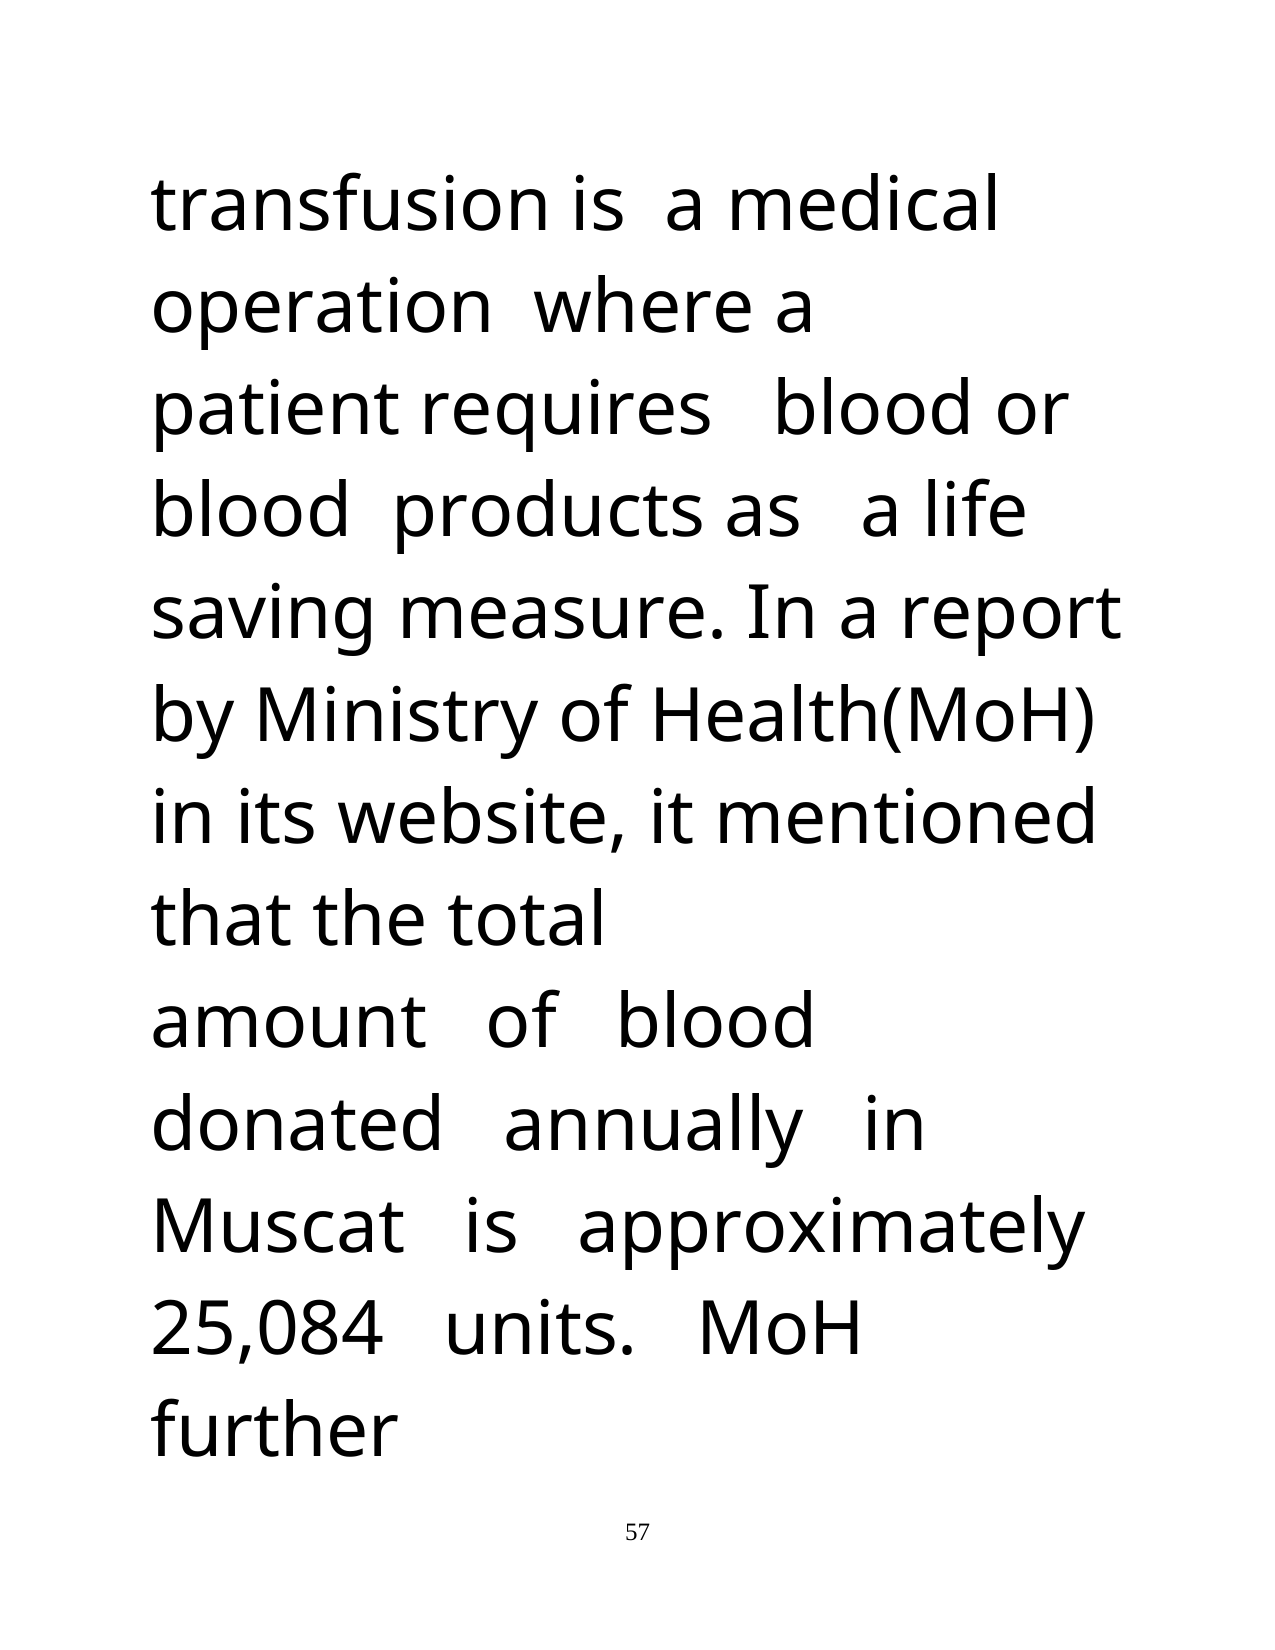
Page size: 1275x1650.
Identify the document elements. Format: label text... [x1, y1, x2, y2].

text saving measure. In a report by Ministry of Health(MoH) in its website, it mentioned that the total [150, 559, 1125, 967]
text amount of blood donated annually in Muscat is approximately 25,084 units. MoH further [150, 967, 1125, 1478]
text transfusion is a medical operation where a patient requires blood or blood products as a life [150, 150, 1125, 559]
